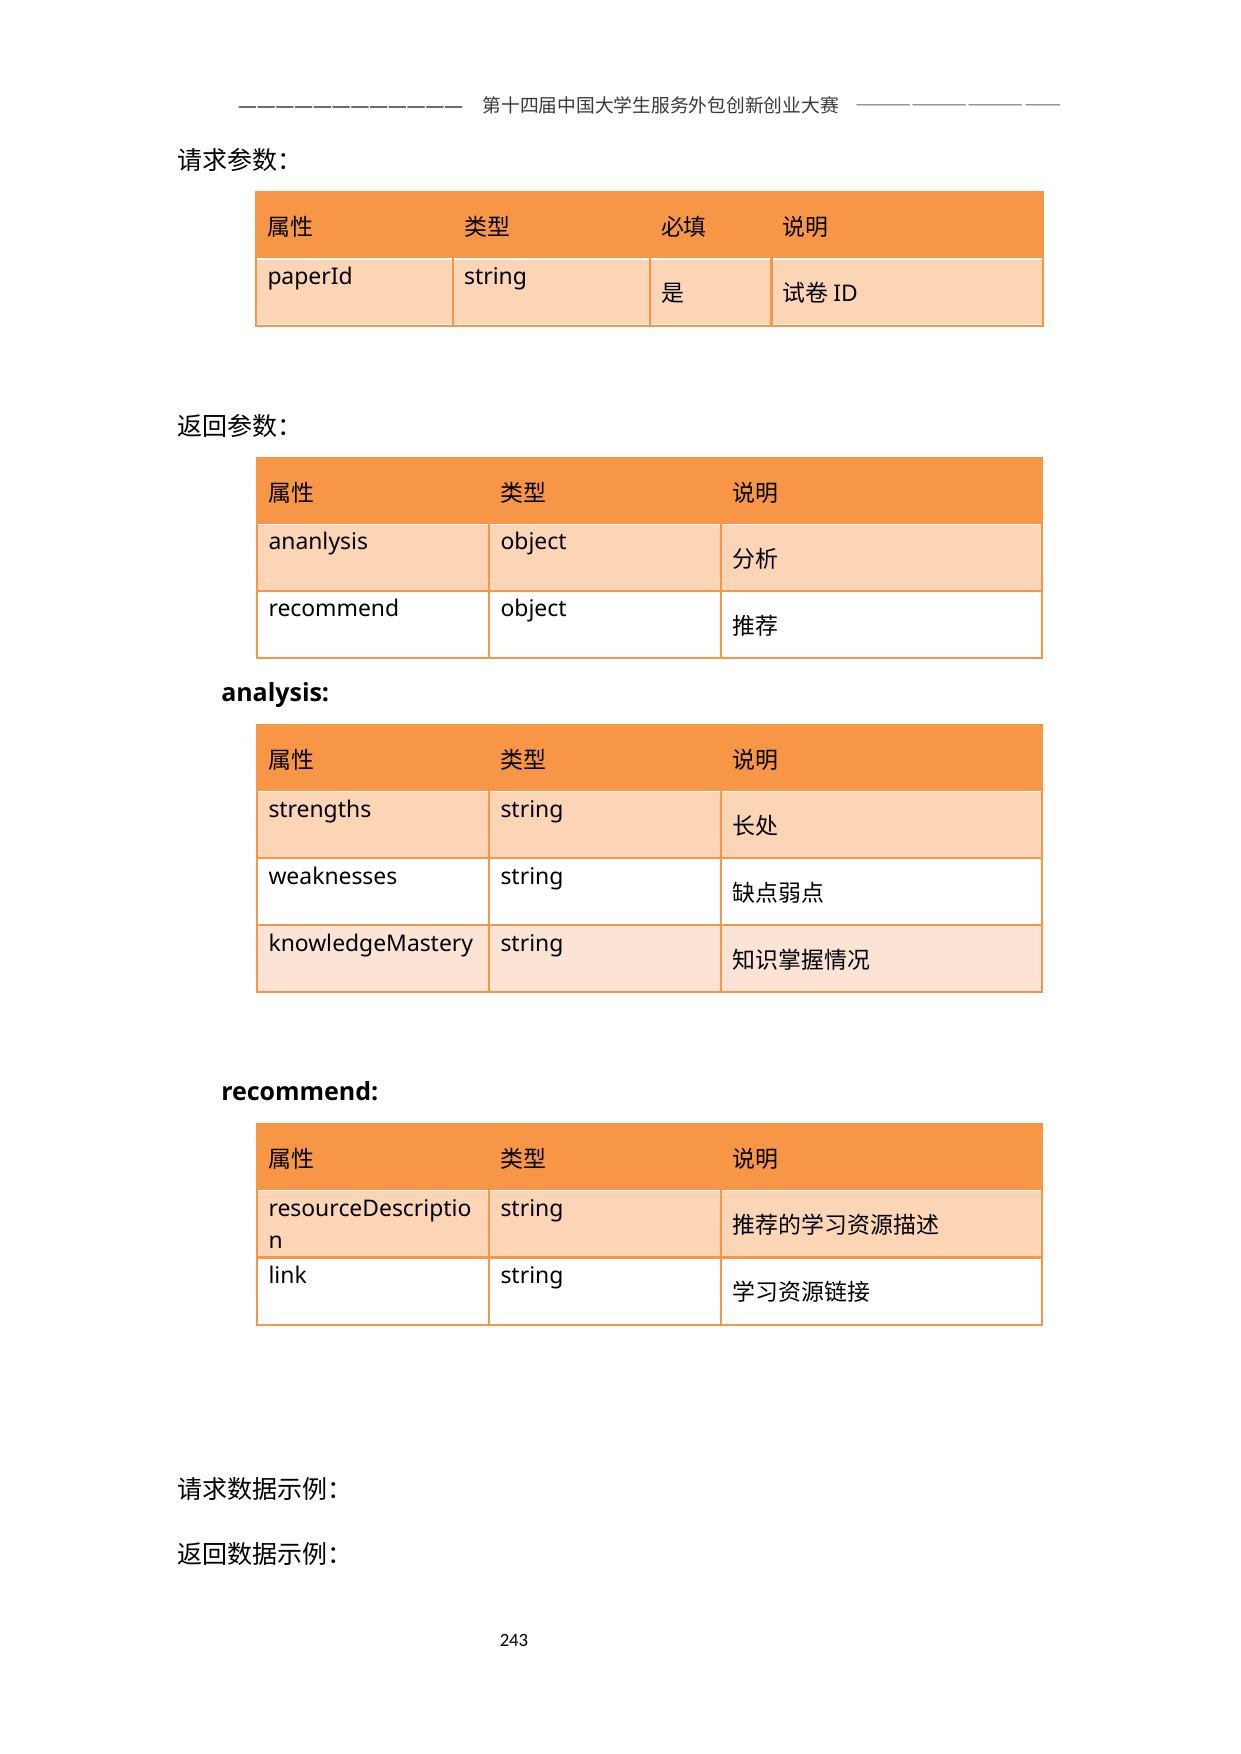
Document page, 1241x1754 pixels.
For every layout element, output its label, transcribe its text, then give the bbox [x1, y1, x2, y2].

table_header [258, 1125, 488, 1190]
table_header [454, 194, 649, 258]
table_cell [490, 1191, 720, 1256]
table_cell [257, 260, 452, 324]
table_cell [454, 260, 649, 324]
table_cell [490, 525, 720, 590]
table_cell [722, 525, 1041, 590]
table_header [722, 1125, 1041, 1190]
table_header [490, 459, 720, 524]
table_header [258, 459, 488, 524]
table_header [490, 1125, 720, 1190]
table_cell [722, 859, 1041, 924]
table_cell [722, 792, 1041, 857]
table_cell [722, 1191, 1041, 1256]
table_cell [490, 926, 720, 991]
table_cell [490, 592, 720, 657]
text 请求参数： [177, 126, 1122, 191]
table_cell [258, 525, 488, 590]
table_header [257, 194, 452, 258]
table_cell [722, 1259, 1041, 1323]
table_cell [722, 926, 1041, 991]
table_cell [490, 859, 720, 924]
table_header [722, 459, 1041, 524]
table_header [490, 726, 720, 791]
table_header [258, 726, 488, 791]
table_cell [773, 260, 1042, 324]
text 返回参数： [177, 392, 1122, 457]
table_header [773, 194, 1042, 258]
text analysis: [221, 659, 1122, 724]
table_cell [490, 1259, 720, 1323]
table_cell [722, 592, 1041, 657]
text 返回数据示例： [177, 1521, 1122, 1586]
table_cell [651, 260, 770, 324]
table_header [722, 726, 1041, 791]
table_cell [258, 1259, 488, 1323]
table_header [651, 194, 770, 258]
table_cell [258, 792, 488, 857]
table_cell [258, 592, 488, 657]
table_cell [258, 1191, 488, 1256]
text 请求数据示例： [177, 1456, 1122, 1521]
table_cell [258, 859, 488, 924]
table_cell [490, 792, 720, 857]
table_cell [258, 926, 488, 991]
text recommend: [221, 1058, 1122, 1123]
